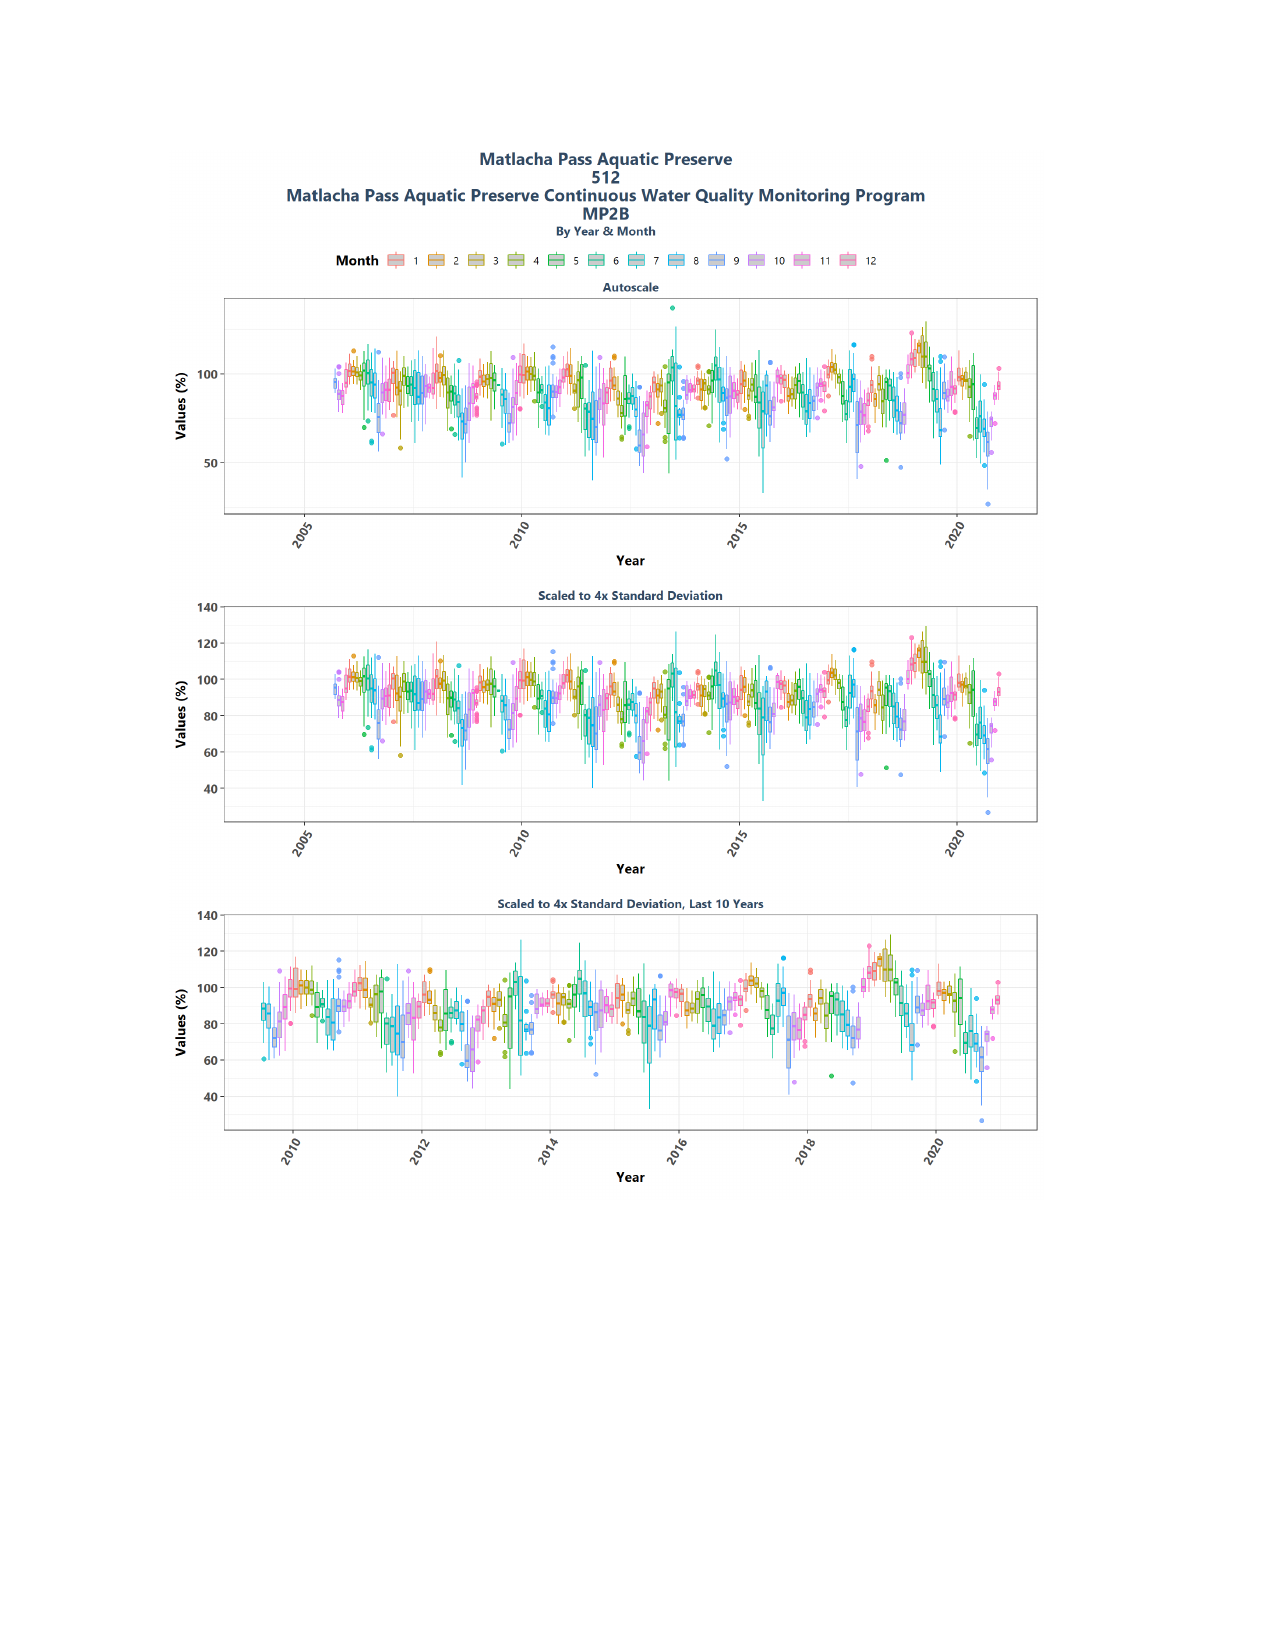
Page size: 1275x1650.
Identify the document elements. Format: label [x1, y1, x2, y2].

picture [168, 150, 1044, 1200]
